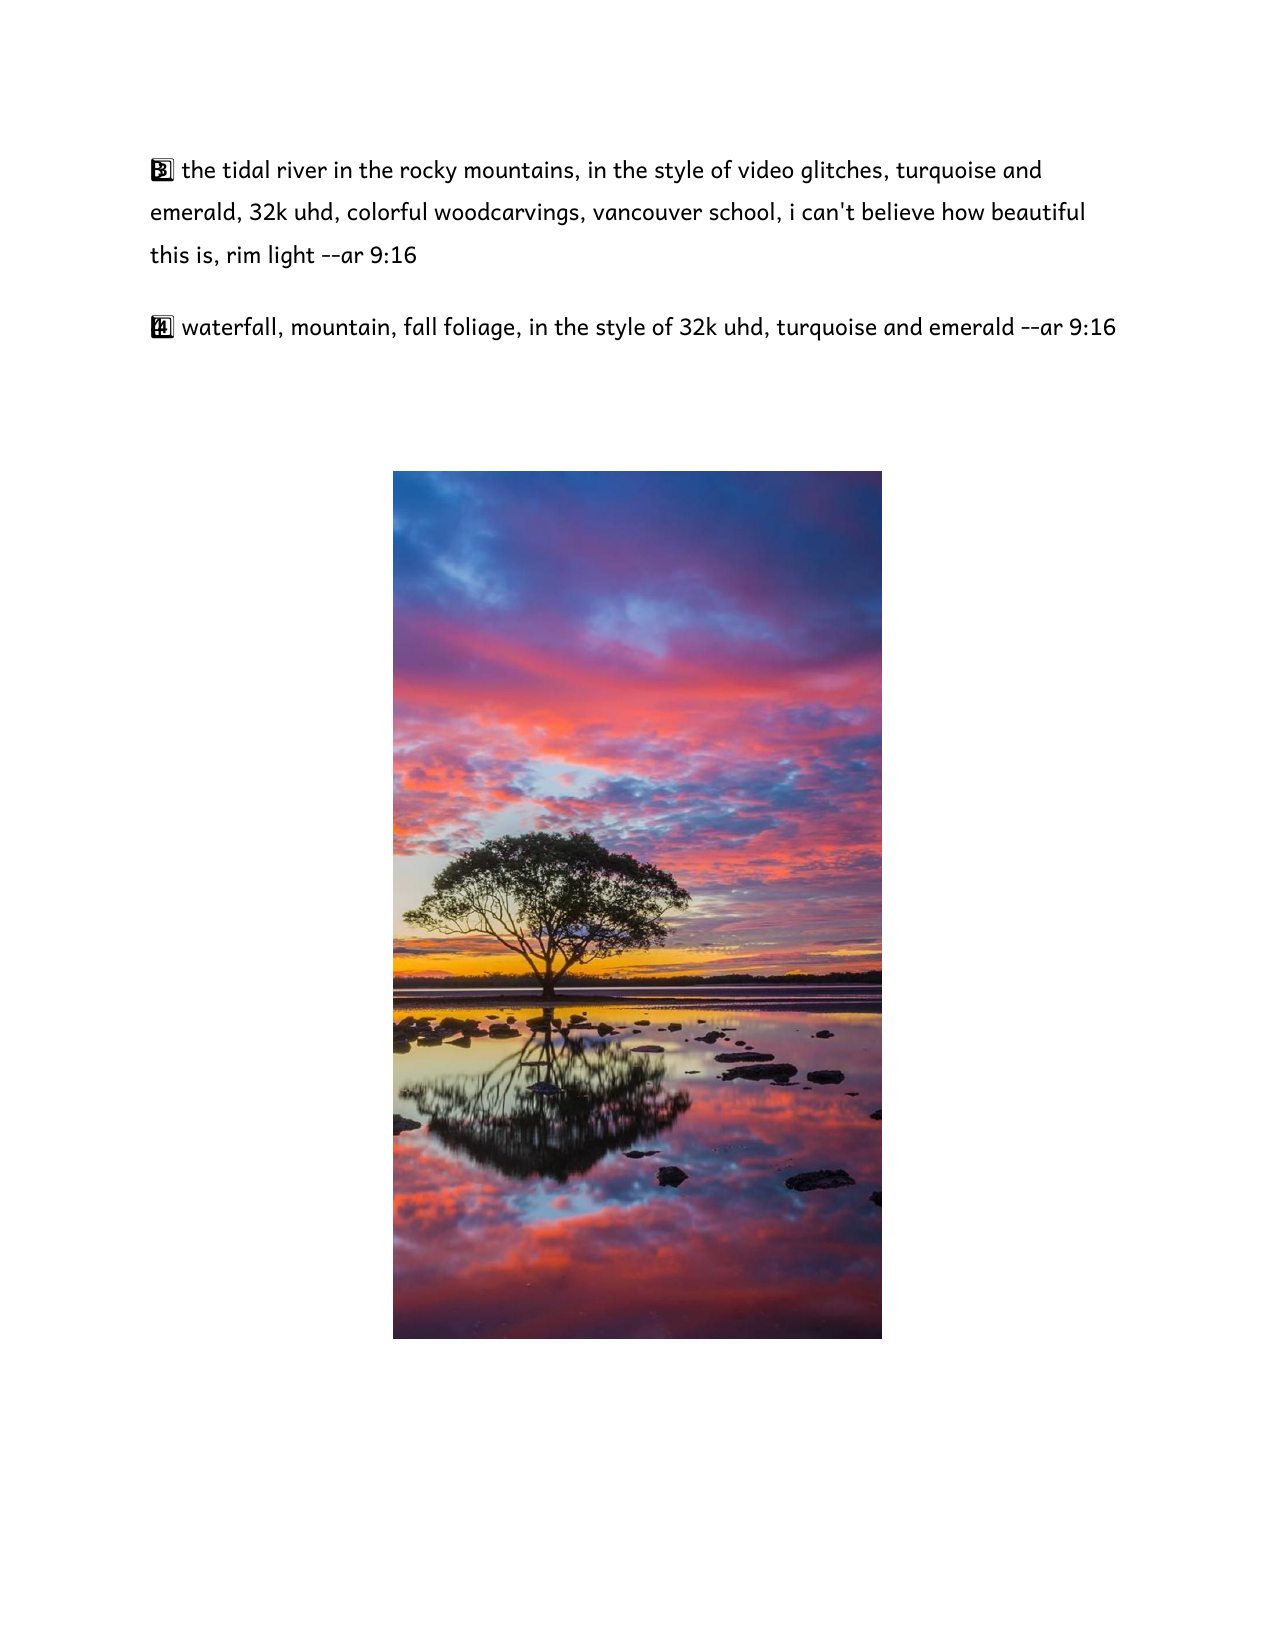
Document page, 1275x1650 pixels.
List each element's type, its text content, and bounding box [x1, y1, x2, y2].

text 4️⃣ waterfall, mountain, fall foliage, in the style of 32k uhd, turquoise and emerald --ar 9:16 [150, 308, 1125, 345]
picture [393, 471, 882, 1339]
text 3️⃣ the tidal river in the rocky mountains, in the style of video glitches, turquoise and emerald, 32k uhd, colorful woodcarvings, vancouver school, i can't believe how beautiful this is, rim light --ar 9:16 [150, 150, 1125, 272]
